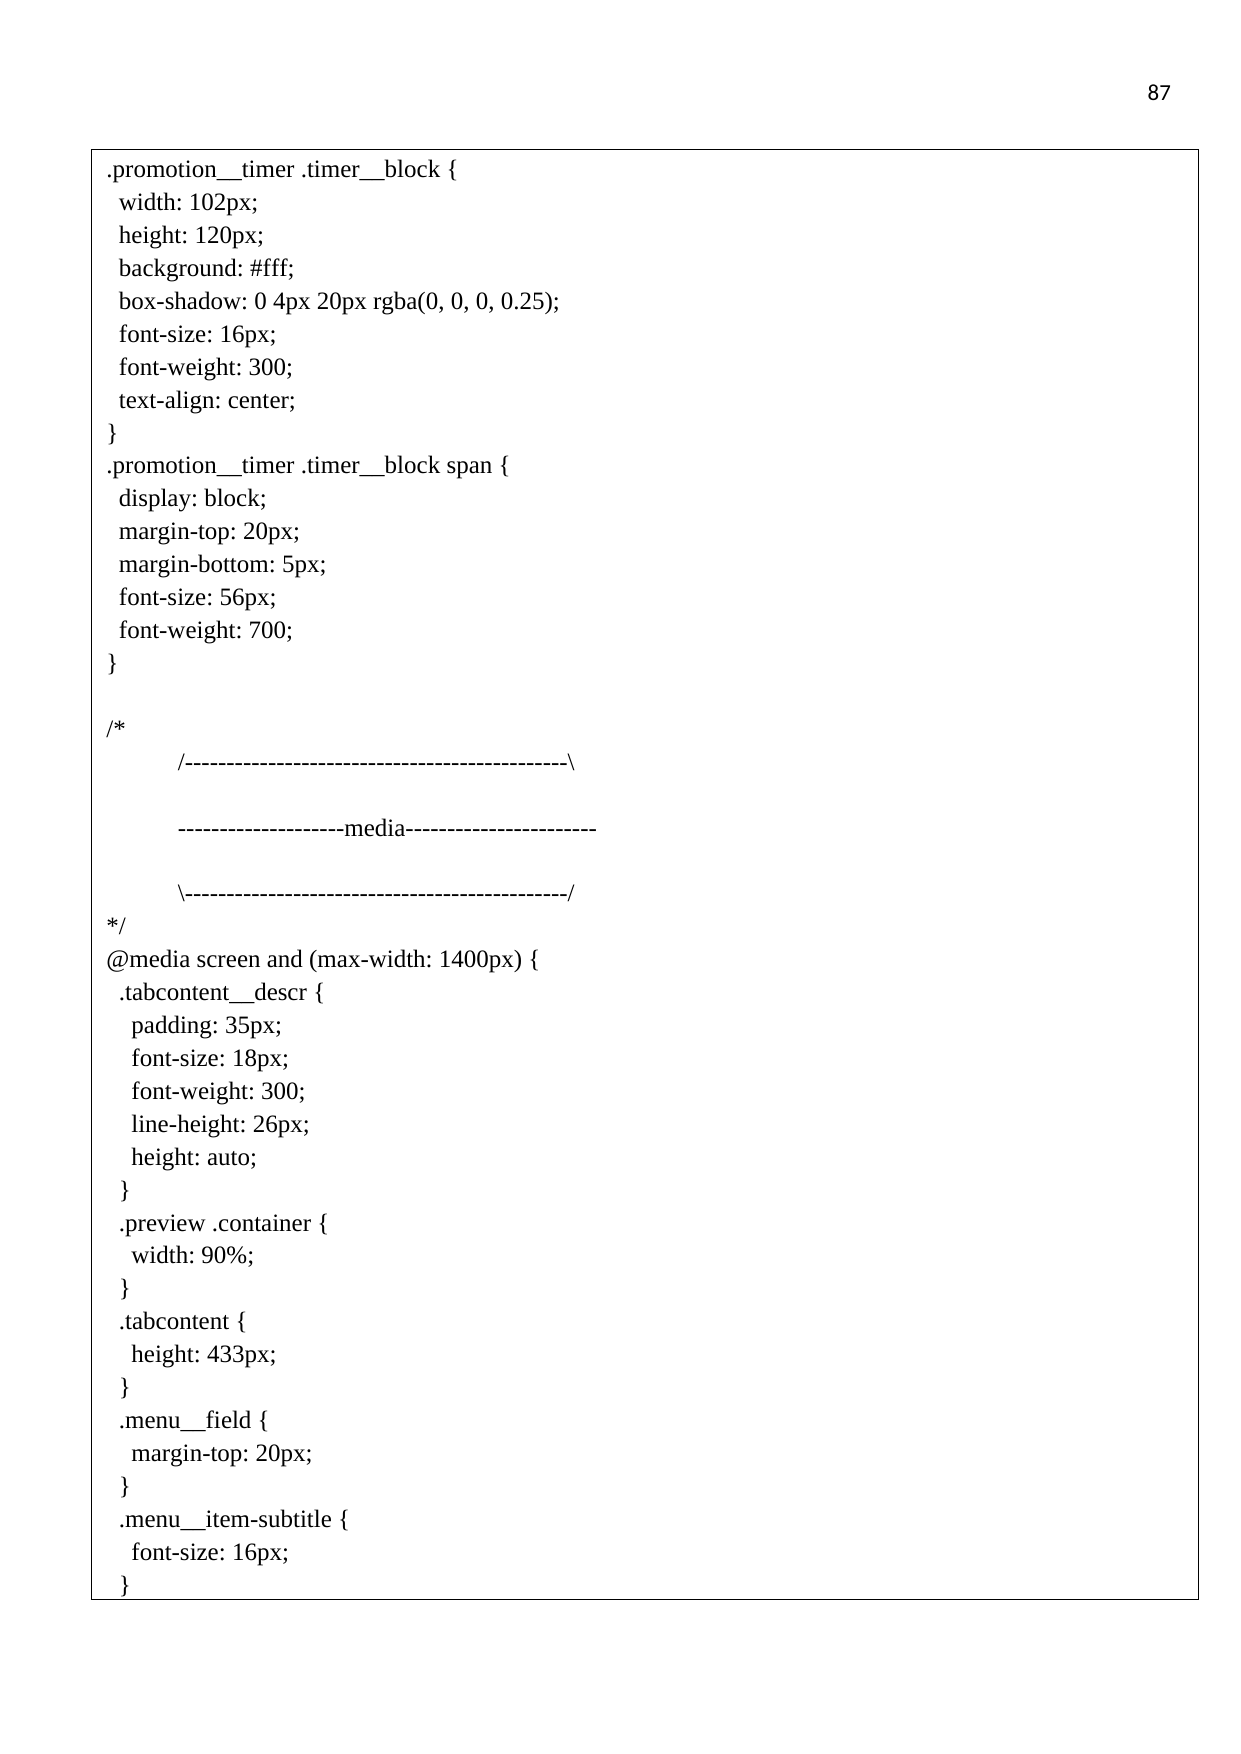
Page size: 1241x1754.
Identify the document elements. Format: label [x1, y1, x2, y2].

table_header [92, 150, 1198, 1598]
